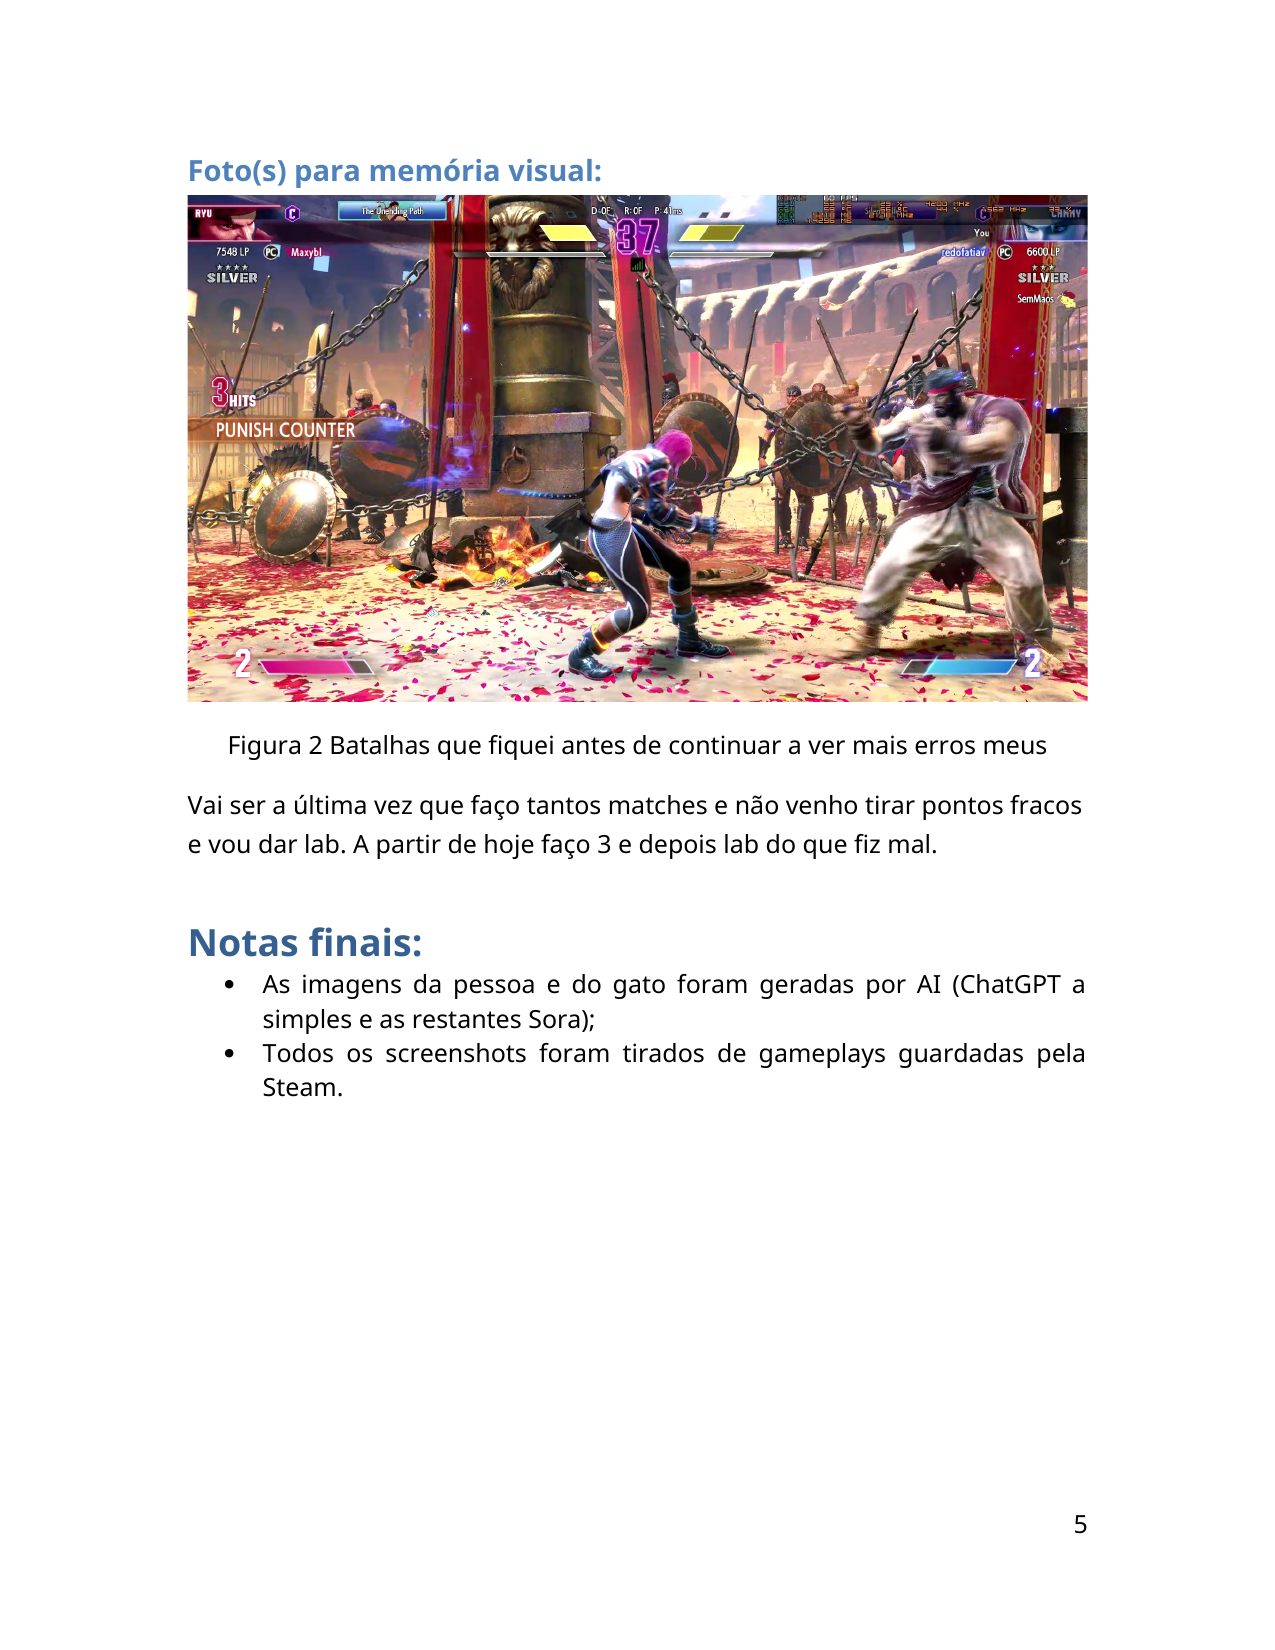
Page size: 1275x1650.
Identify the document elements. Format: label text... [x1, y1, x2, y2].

subtitle Foto(s) para memória visual: [187, 150, 1087, 190]
picture [187, 195, 1088, 702]
subtitle Notas finais: [187, 916, 1087, 967]
text Vai ser a última vez que faço tantos matches e não venho tirar pontos fracos e vou dar lab. A partir de hoje faço 3 e depois lab do que fiz mal. [187, 788, 1087, 861]
list Todos os screenshots foram tirados de gameplays guardadas pela Steam. [225, 1035, 1087, 1103]
list As imagens da pessoa e do gato foram geradas por AI (ChatGPT a simples e as restantes Sora); [225, 967, 1087, 1035]
text Figura 2 Batalhas que fiquei antes de continuar a ver mais erros meus [187, 728, 1087, 762]
